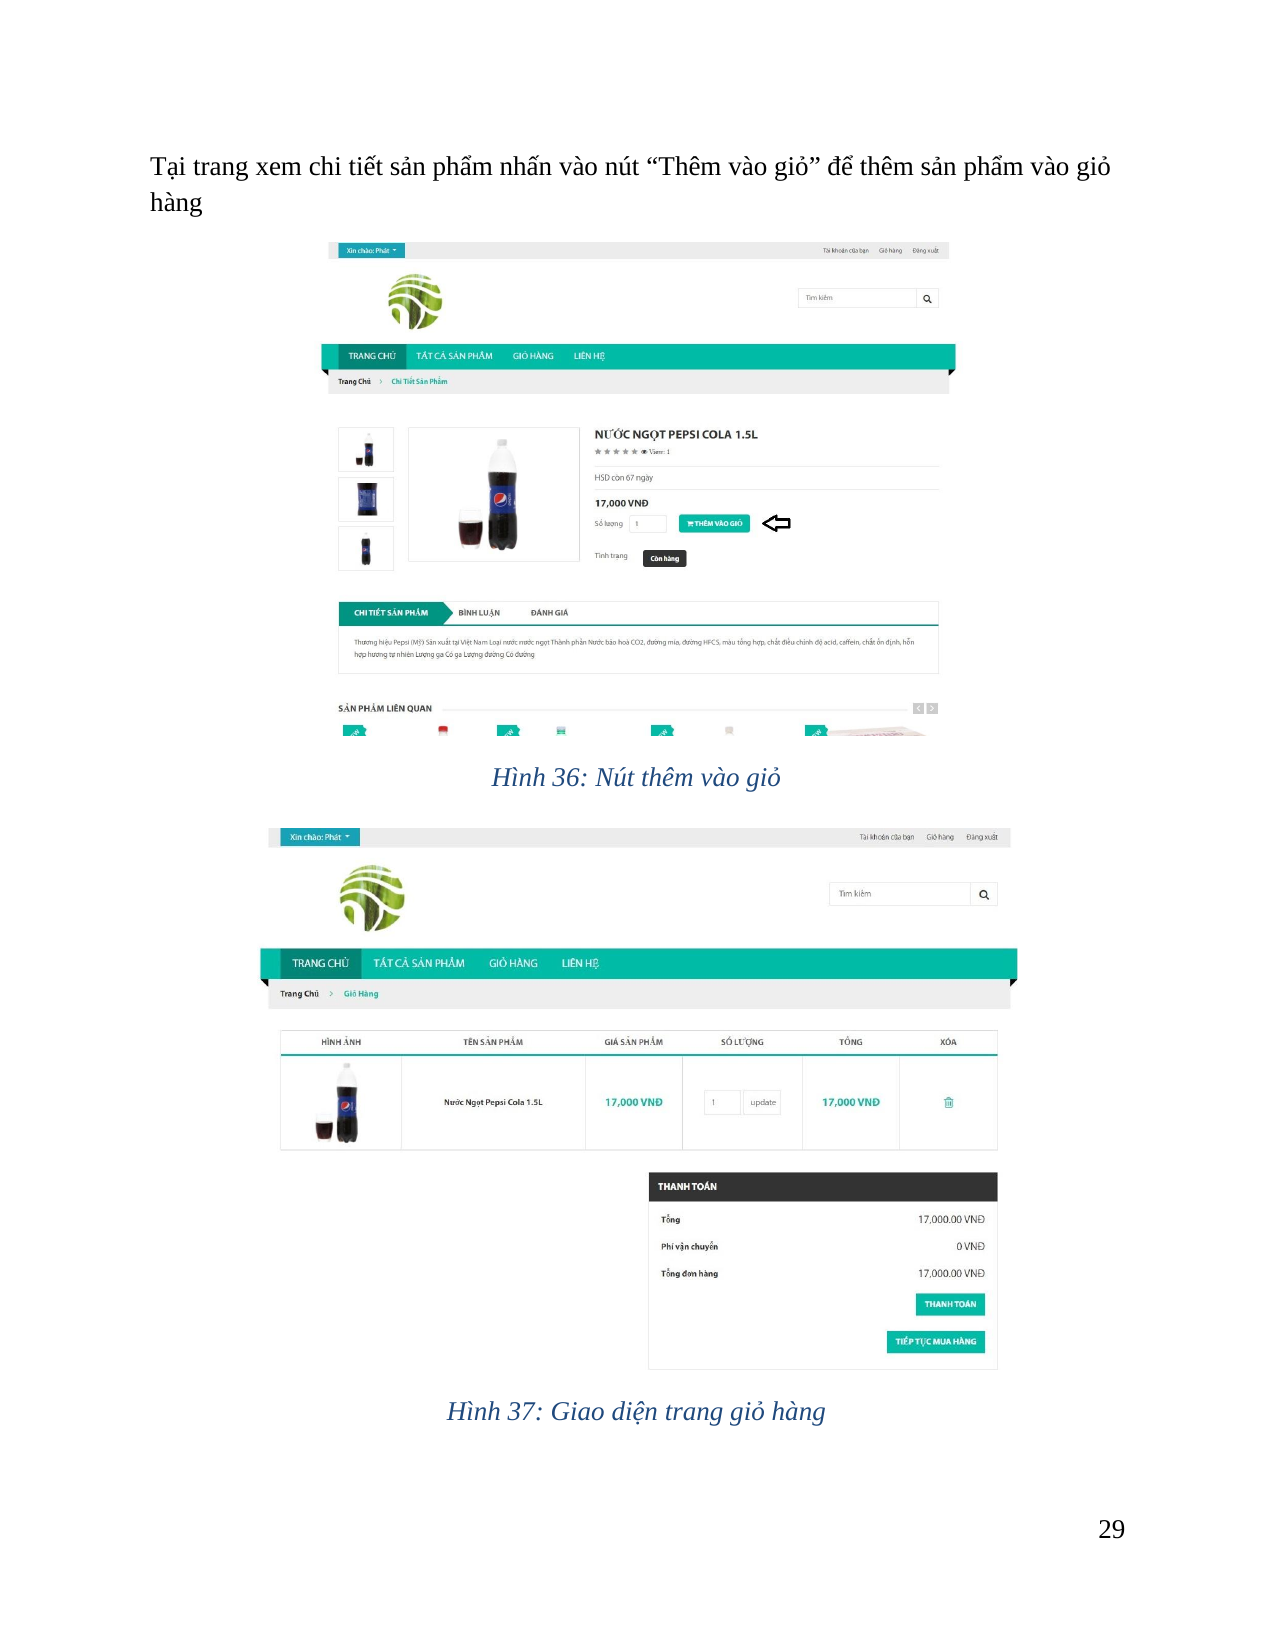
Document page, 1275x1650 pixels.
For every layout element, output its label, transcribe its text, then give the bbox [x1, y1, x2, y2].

text Hình 36: Nút thêm vào giỏ [150, 761, 1125, 792]
text Tại trang xem chi tiết sản phẩm nhấn vào nút “Thêm vào giỏ” để thêm sản phẩm vào giỏ hàng [150, 150, 1125, 217]
picture [257, 828, 1018, 1370]
text Hình 37: Giao diện trang giỏ hàng [150, 1395, 1125, 1427]
picture [150, 242, 1125, 736]
